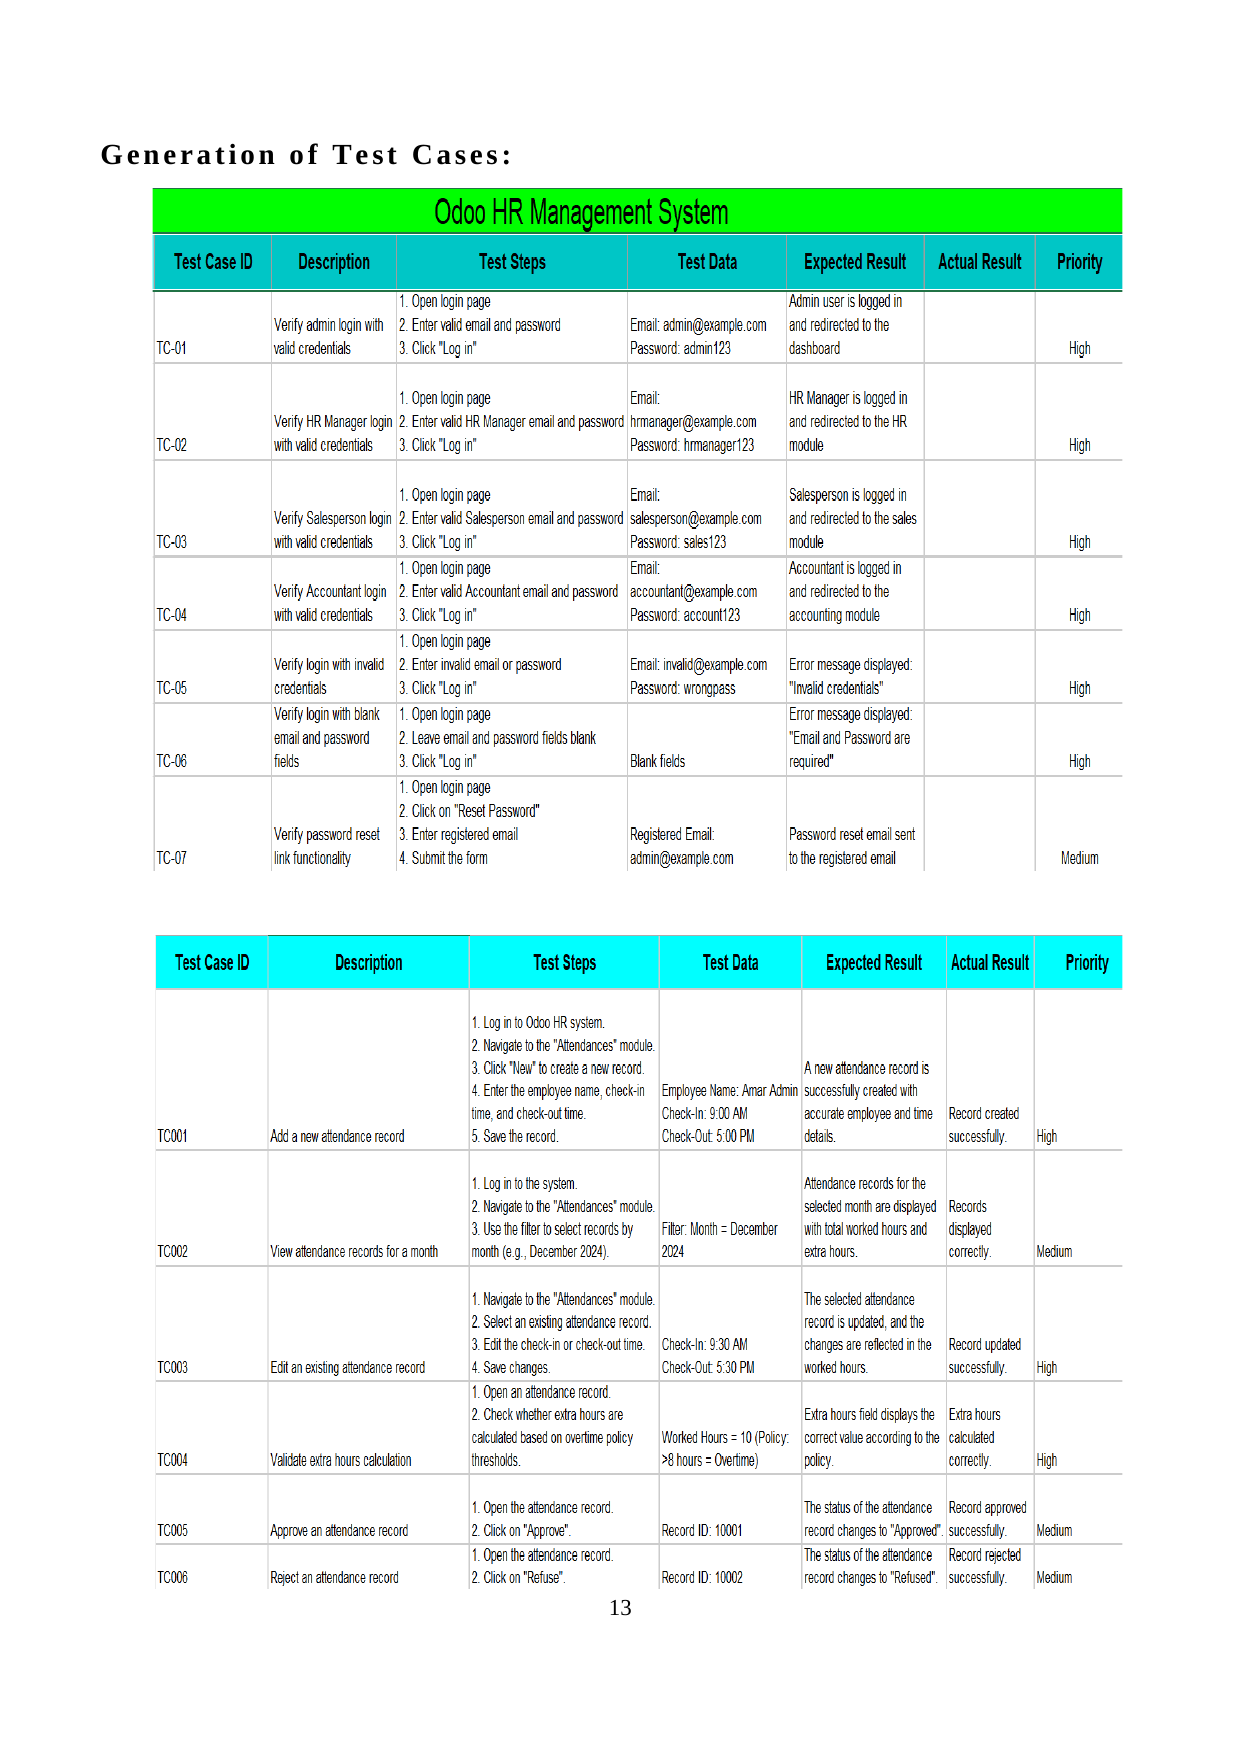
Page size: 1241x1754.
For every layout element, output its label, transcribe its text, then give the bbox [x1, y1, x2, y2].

text Generation of Test Cases: [100, 137, 1078, 171]
picture [155, 935, 1123, 1589]
picture [152, 188, 1123, 871]
